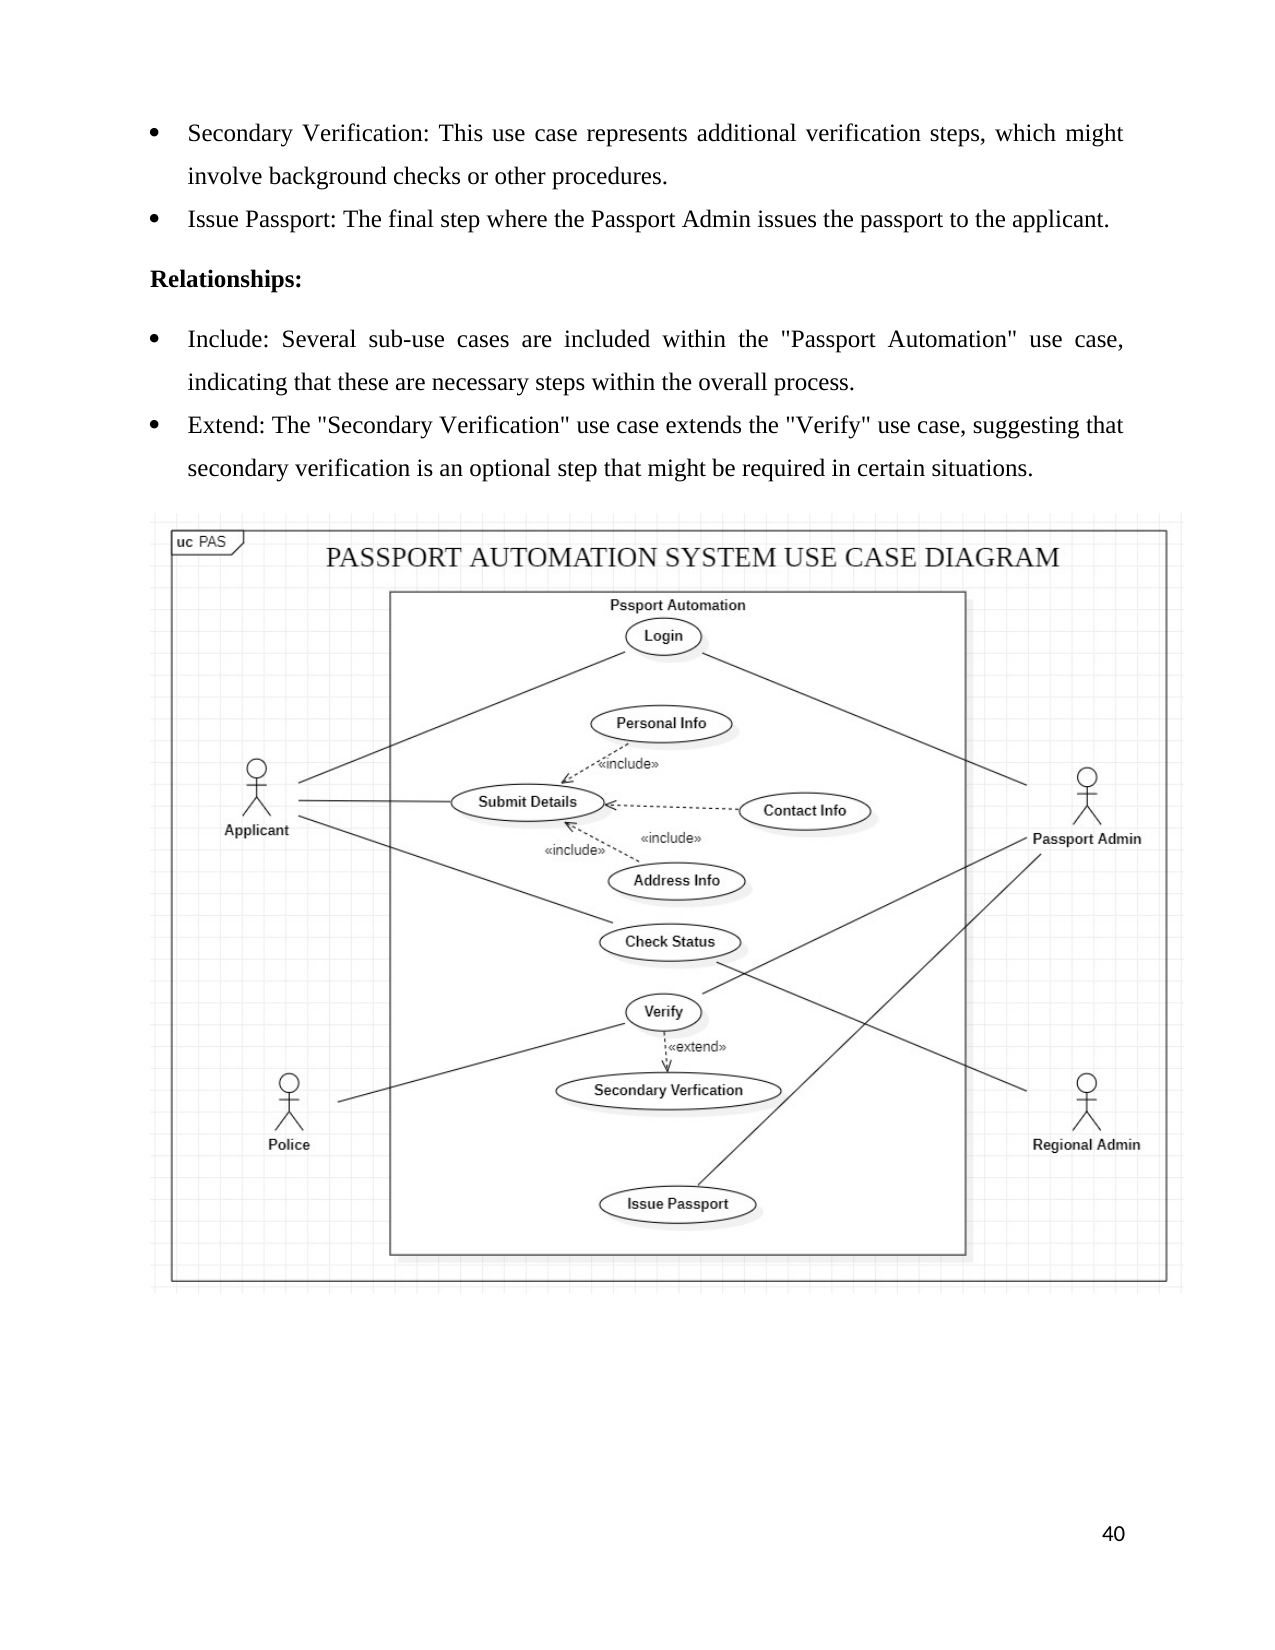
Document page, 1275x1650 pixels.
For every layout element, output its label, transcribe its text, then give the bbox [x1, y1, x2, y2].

list Include: Several sub-use cases are included within the "Passport Automation" use case, indicating that these are necessary steps within the overall process. [150, 324, 1125, 396]
picture [150, 513, 1184, 1294]
list Secondary Verification: This use case represents additional verification steps, which might involve background checks or other procedures. [150, 118, 1125, 190]
text Relationships: [150, 264, 1125, 293]
list Extend: The "Secondary Verification" use case extends the "Verify" use case, suggesting that secondary verification is an optional step that might be required in certain situations. [150, 410, 1125, 482]
list Issue Passport: The final step where the Passport Admin issues the passport to the applicant. [150, 204, 1125, 233]
